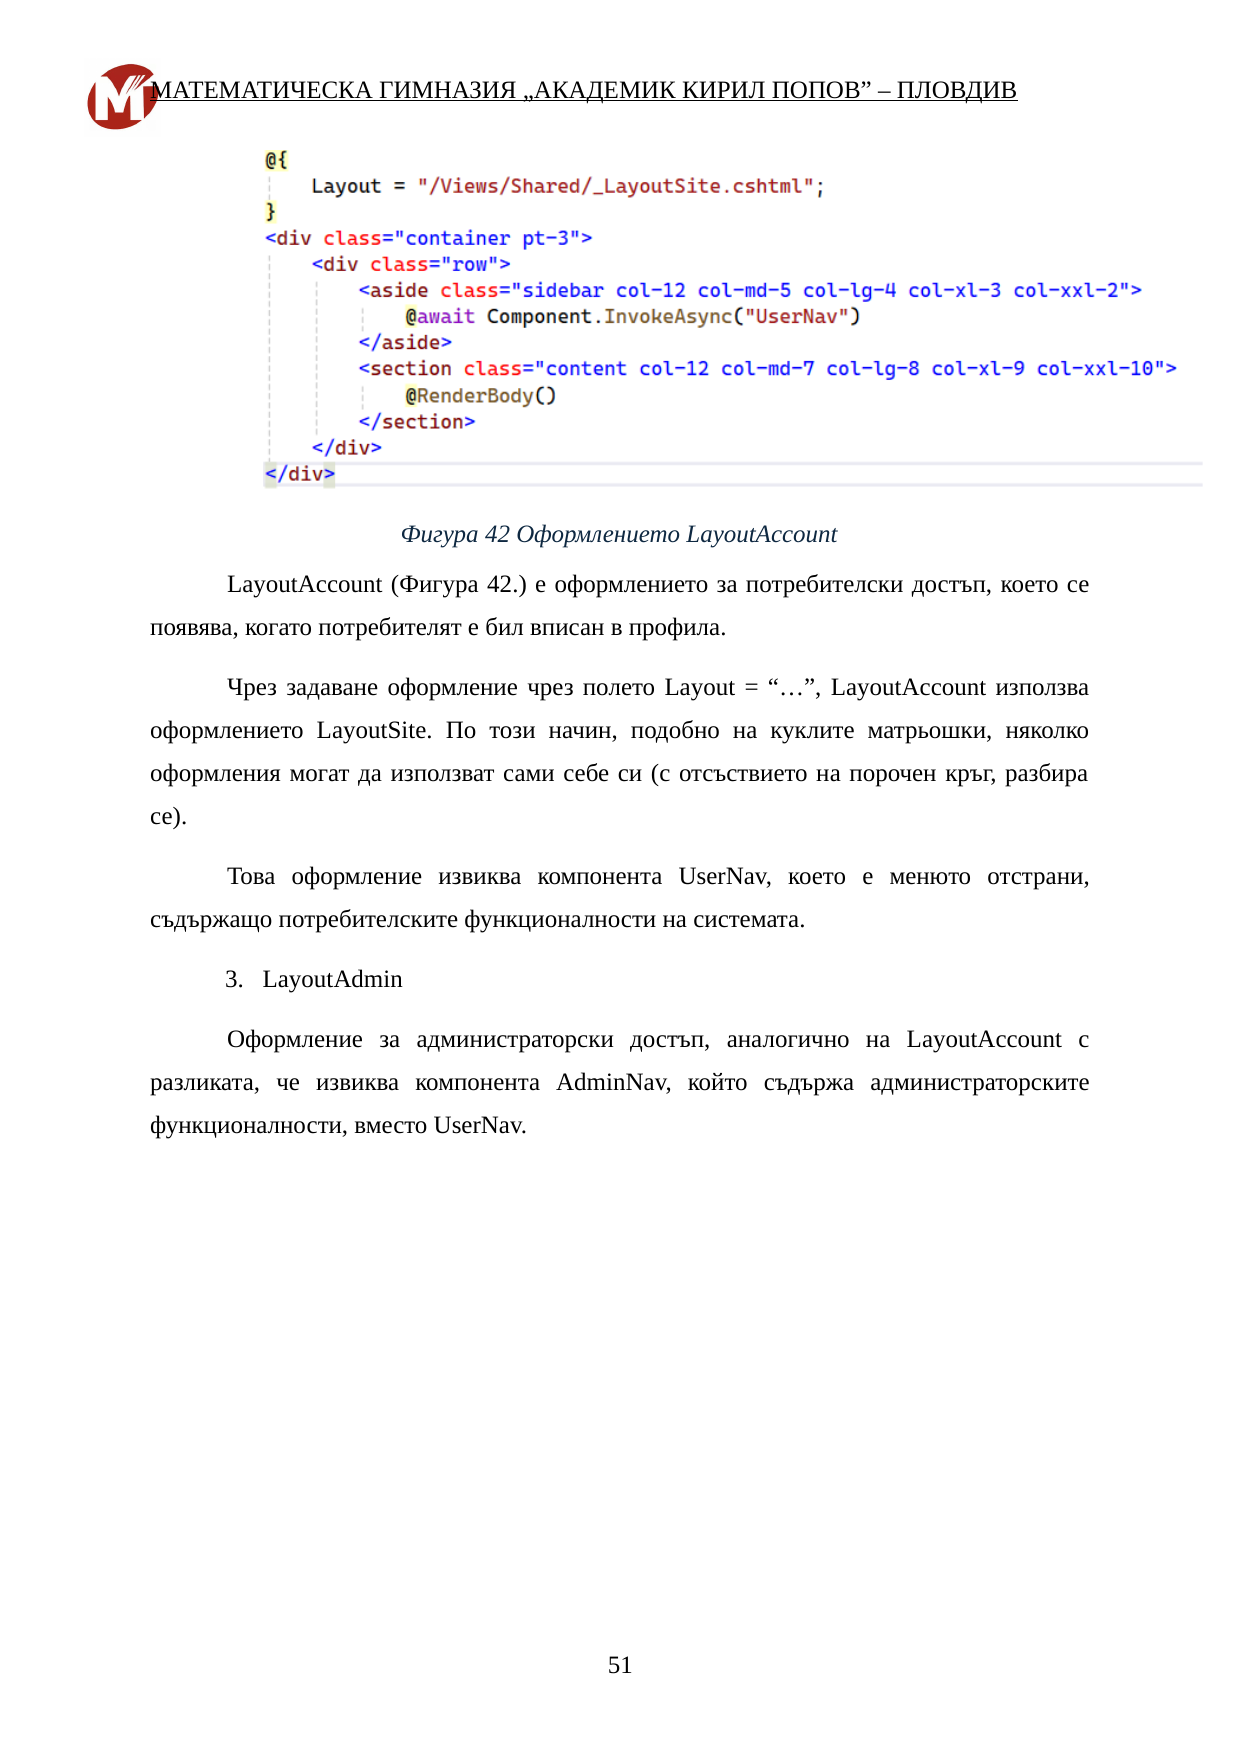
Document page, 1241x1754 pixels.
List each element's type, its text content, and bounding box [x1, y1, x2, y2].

picture [262, 150, 1203, 489]
text LayoutAccount (Фигура 42.) e оформлението за потребителски достъп, което се появява, когато потребителят е бил вписан в профила. [150, 569, 1090, 641]
text Оформление за администраторски достъп, аналогично на LayoutAccount с разликата, че извиква компонента AdminNav, който съдържа администраторските функционалности, вместо UserNav. [150, 1024, 1090, 1139]
list LayoutAdmin [225, 964, 1090, 993]
picture [83, 58, 162, 137]
text Това оформление извиква компонента UserNav, което е менюто отстрани, съдържащо потребителските функционалности на системата. [150, 861, 1090, 933]
text Фигура 42 Оформлението LayoutAccount [150, 519, 1090, 548]
text Чрез задаване оформление чрез полето Layout = “…”, LayoutAccount използва оформлението LayoutSite. По този начин, подобно на куклите матрьошки, няколко оформления могат да използват сами себе си (с отсъствието на порочен кръг, разбира се). [150, 672, 1090, 830]
